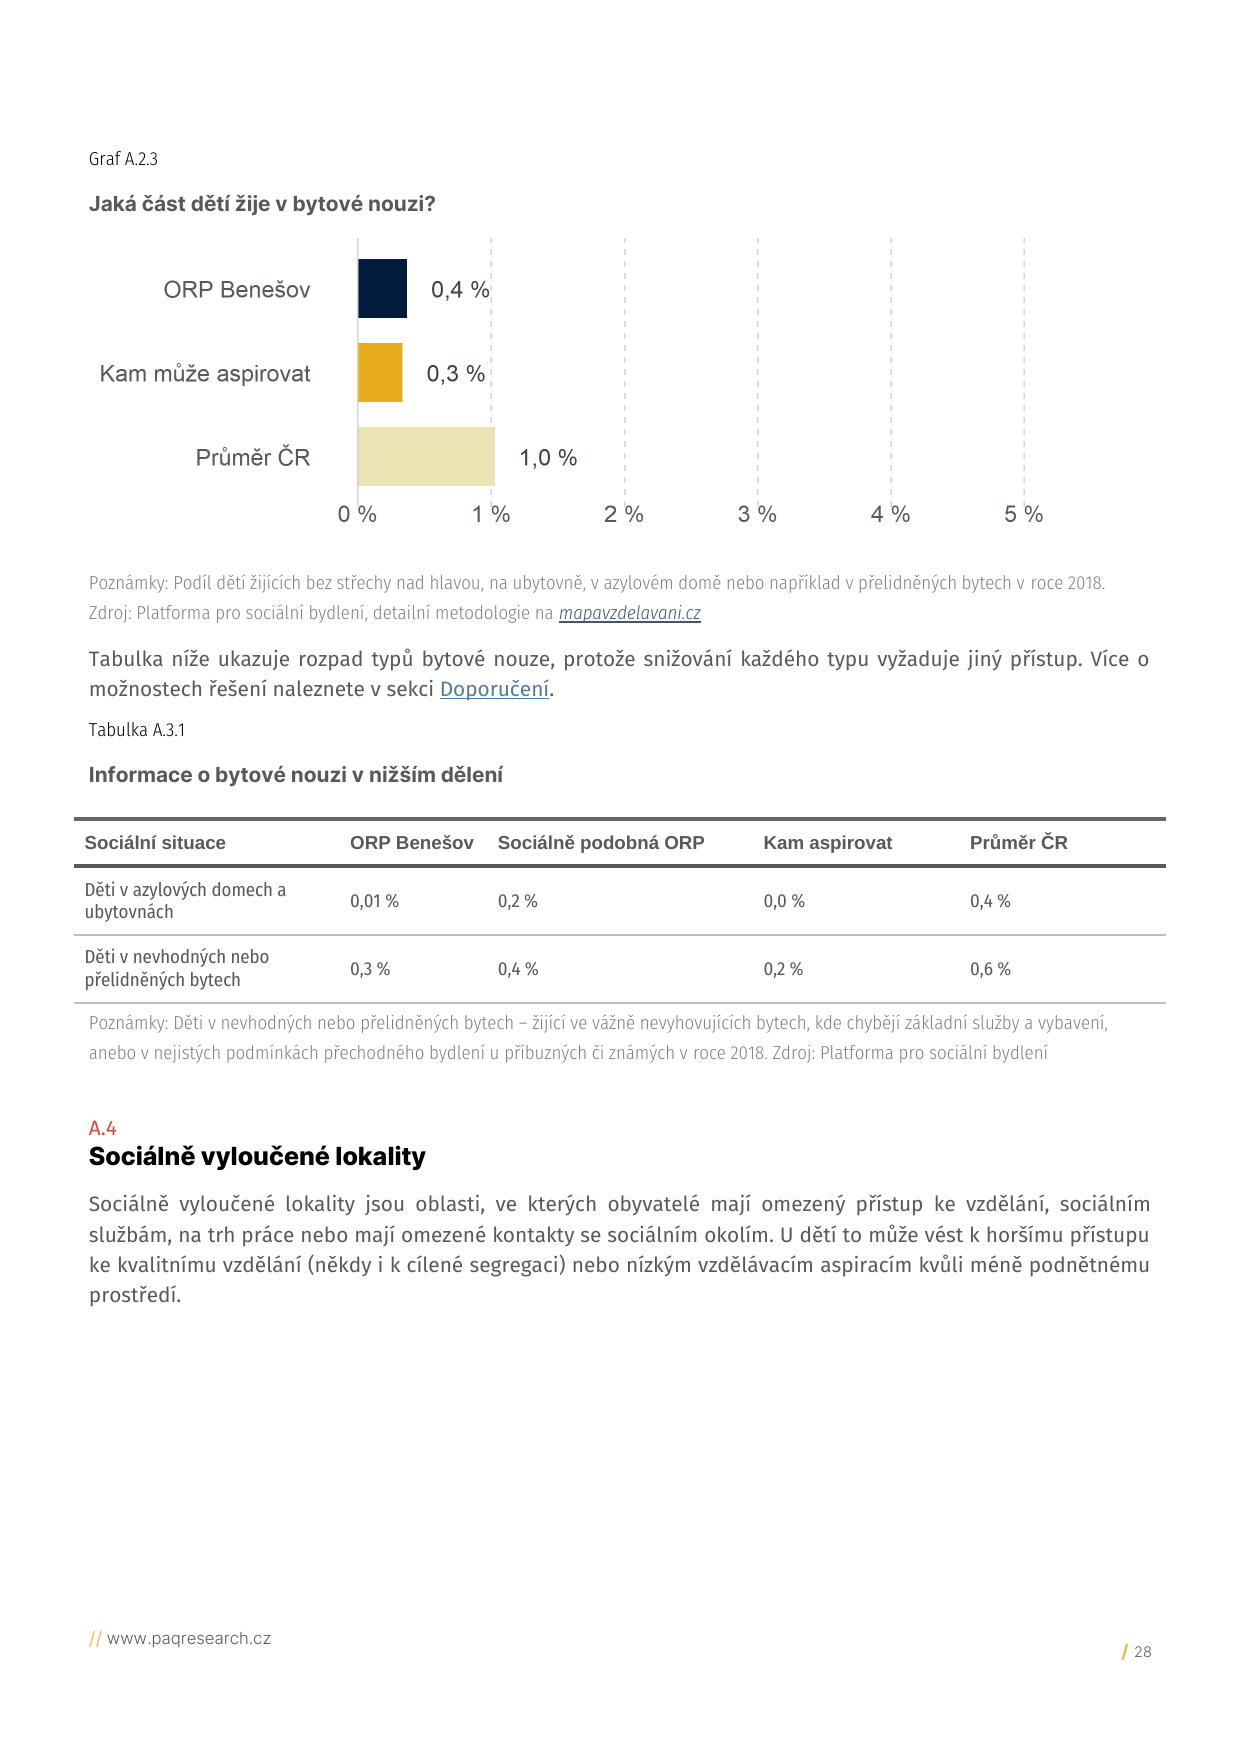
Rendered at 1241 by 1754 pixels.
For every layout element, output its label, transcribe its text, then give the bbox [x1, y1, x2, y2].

table_cell Děti v azylových domech a ubytovnách [74, 868, 339, 934]
text Informace o bytové nouzi v nižším dělení [89, 757, 1152, 787]
text Sociálně vyloučené lokality jsou oblasti, ve kterých obyvatelé mají omezený přístup ke vzdělání, sociálním službám, na trh práce nebo mají omezené kontakty se sociálním okolím. U dětí to může vést k horšímu přístupu ke kvalitnímu vzdělání (někdy i k cílené segregaci) nebo nízkým vzdělávacím aspiracím kvůli méně podnětnému prostředí. [89, 1187, 1152, 1308]
text Jaká část dětí žije v bytové nouzi? [89, 186, 1152, 216]
table_header Sociální situace [74, 821, 339, 864]
table_header ORP Benešov [340, 821, 487, 864]
table_cell Děti v nevhodných nebo přelidněných bytech [74, 936, 339, 1002]
table_cell 0,4 % [487, 936, 753, 1002]
text Tabulka níže ukazuje rozpad typů bytové nouze, protože snižování každého typu vyžaduje jiný přístup. Více o možnostech řešení naleznete v sekci Doporučení. [89, 641, 1152, 702]
table_cell 0,0 % [753, 868, 959, 934]
table_cell 0,4 % [960, 868, 1166, 934]
table_header Sociálně podobná ORP [487, 821, 753, 864]
table_header Kam aspirovat [753, 821, 959, 864]
text A.4 [89, 1111, 1152, 1141]
table_cell 0,2 % [753, 936, 959, 1002]
table_cell 0,6 % [960, 936, 1166, 1002]
text Poznámky: Děti v nevhodných nebo přelidněných bytech – žijící ve vážně nevyhovujících bytech, kde chybějí základní služby a vybavení, anebo v nejistých podmínkách přechodného bydlení u příbuzných či známých v roce 2018. Zdroj: Platforma pro sociální bydlení [89, 1004, 1152, 1064]
table_cell 0,3 % [340, 936, 487, 1002]
picture [88, 216, 1139, 548]
text Poznámky: Podíl dětí žijících bez střechy nad hlavou, na ubytovně, v azylovém domě nebo například v přelidněných bytech v roce 2018. Zdroj: Platforma pro sociální bydlení, detailní metodologie na mapavzdelavani.cz [89, 564, 1152, 625]
table_header Průměr ČR [960, 821, 1166, 864]
table_cell 0,01 % [340, 868, 487, 934]
text Graf A.2.3 [89, 148, 1152, 170]
table_cell 0,2 % [487, 868, 753, 934]
subtitle Sociálně vyloučené lokality [89, 1141, 1152, 1172]
text Tabulka A.3.1 [89, 718, 1152, 741]
